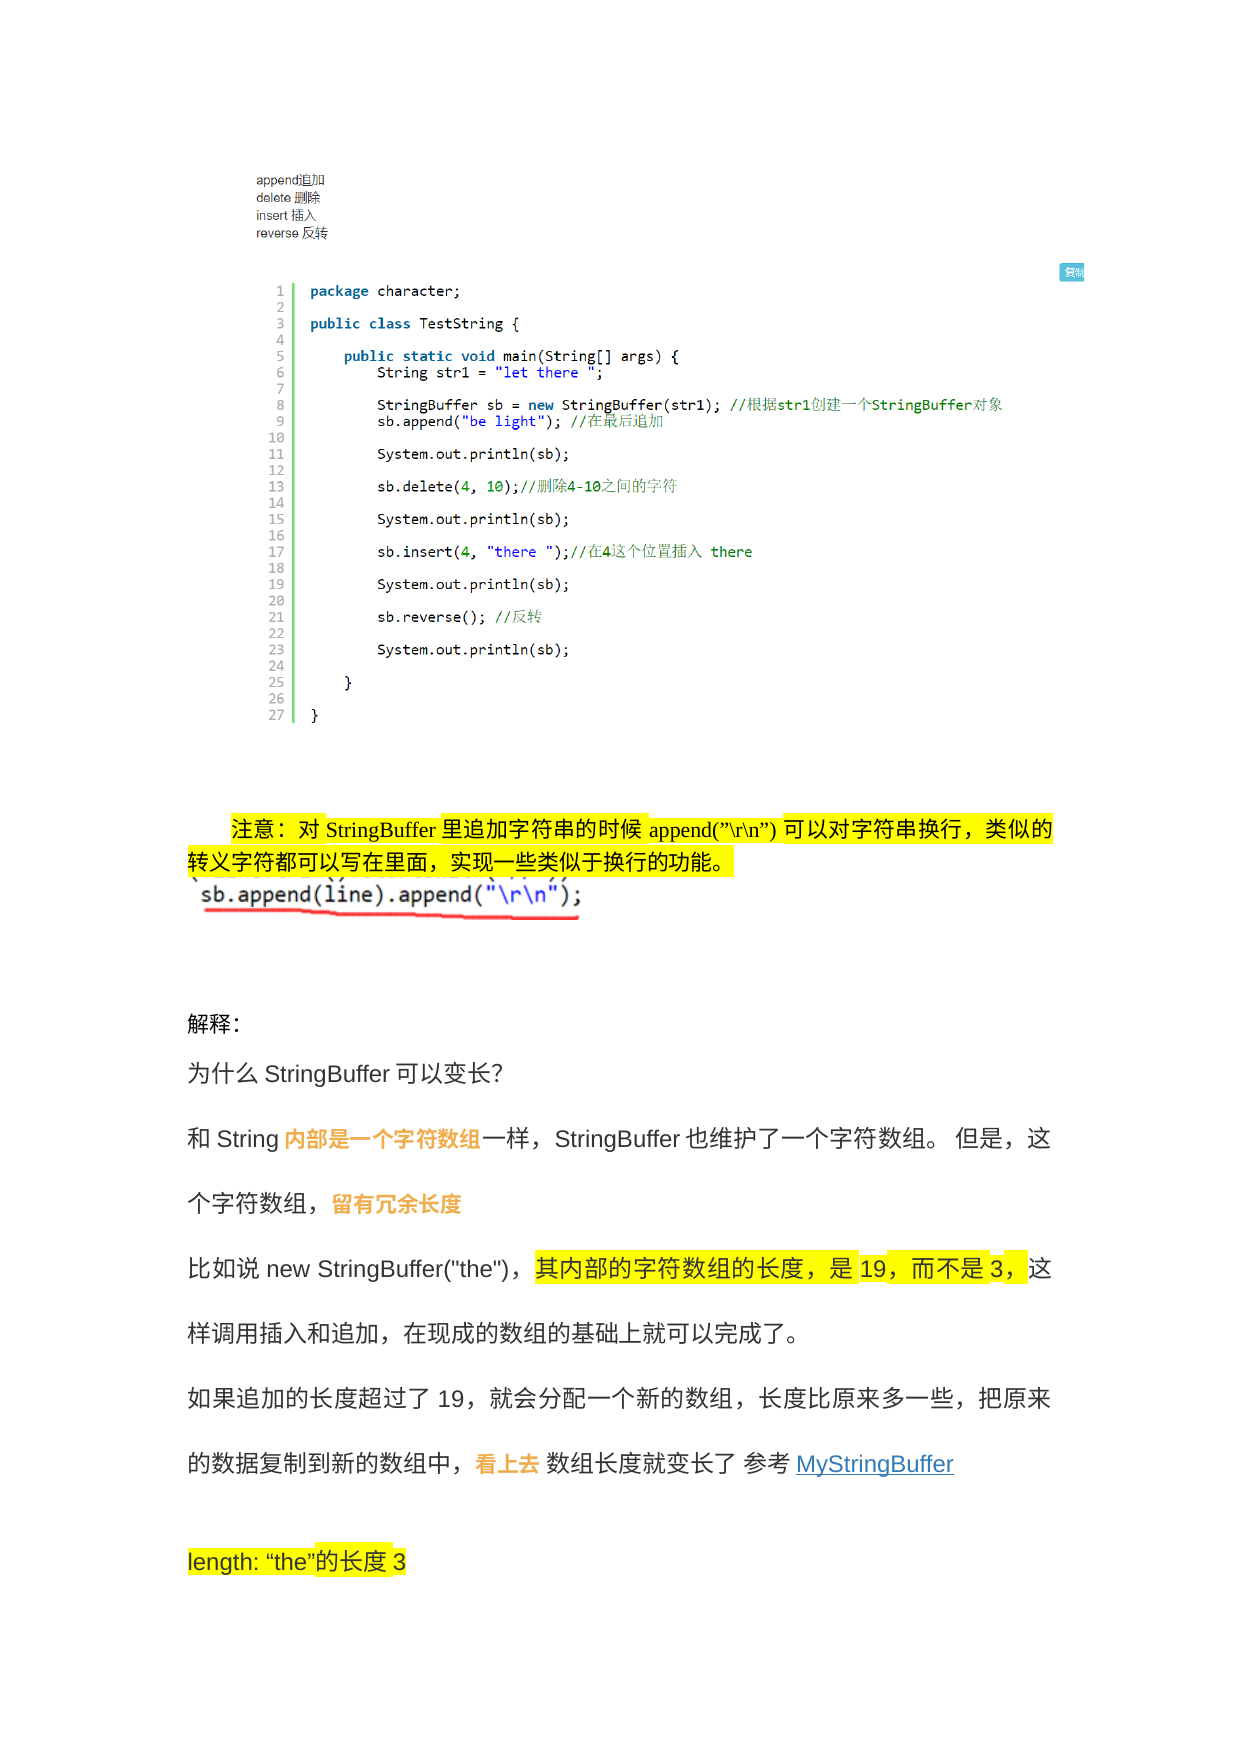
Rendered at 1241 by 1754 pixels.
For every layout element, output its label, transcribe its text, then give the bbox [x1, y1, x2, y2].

text 为什么StringBuffer可以变长？ 和String内部是一个字符数组一样，StringBuffer也维护了一个字符数组。 但是，这个字符数组，留有冗余长度 比如说new StringBuffer("the")，其内部的字符数组的长度，是19，而不是3，这样调用插入和追加，在现成的数组的基础上就可以完成了。 如果追加的长度超过了19，就会分配一个新的数组，长度比原来多一些，把原来的数据复制到新的数组中，看上去 数组长度就变长了 参考MyStringBuffer [187, 1039, 1053, 1494]
text 注意：对StringBuffer里追加字符串的时候 append(”\r\n”) 可以对字符串换行，类似的转义字符都可以写在里面，实现一些类似于换行的功能。 [187, 812, 1053, 877]
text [187, 1494, 1053, 1592]
text 解释： [187, 1007, 1053, 1039]
picture [187, 877, 599, 920]
picture [187, 162, 1085, 733]
